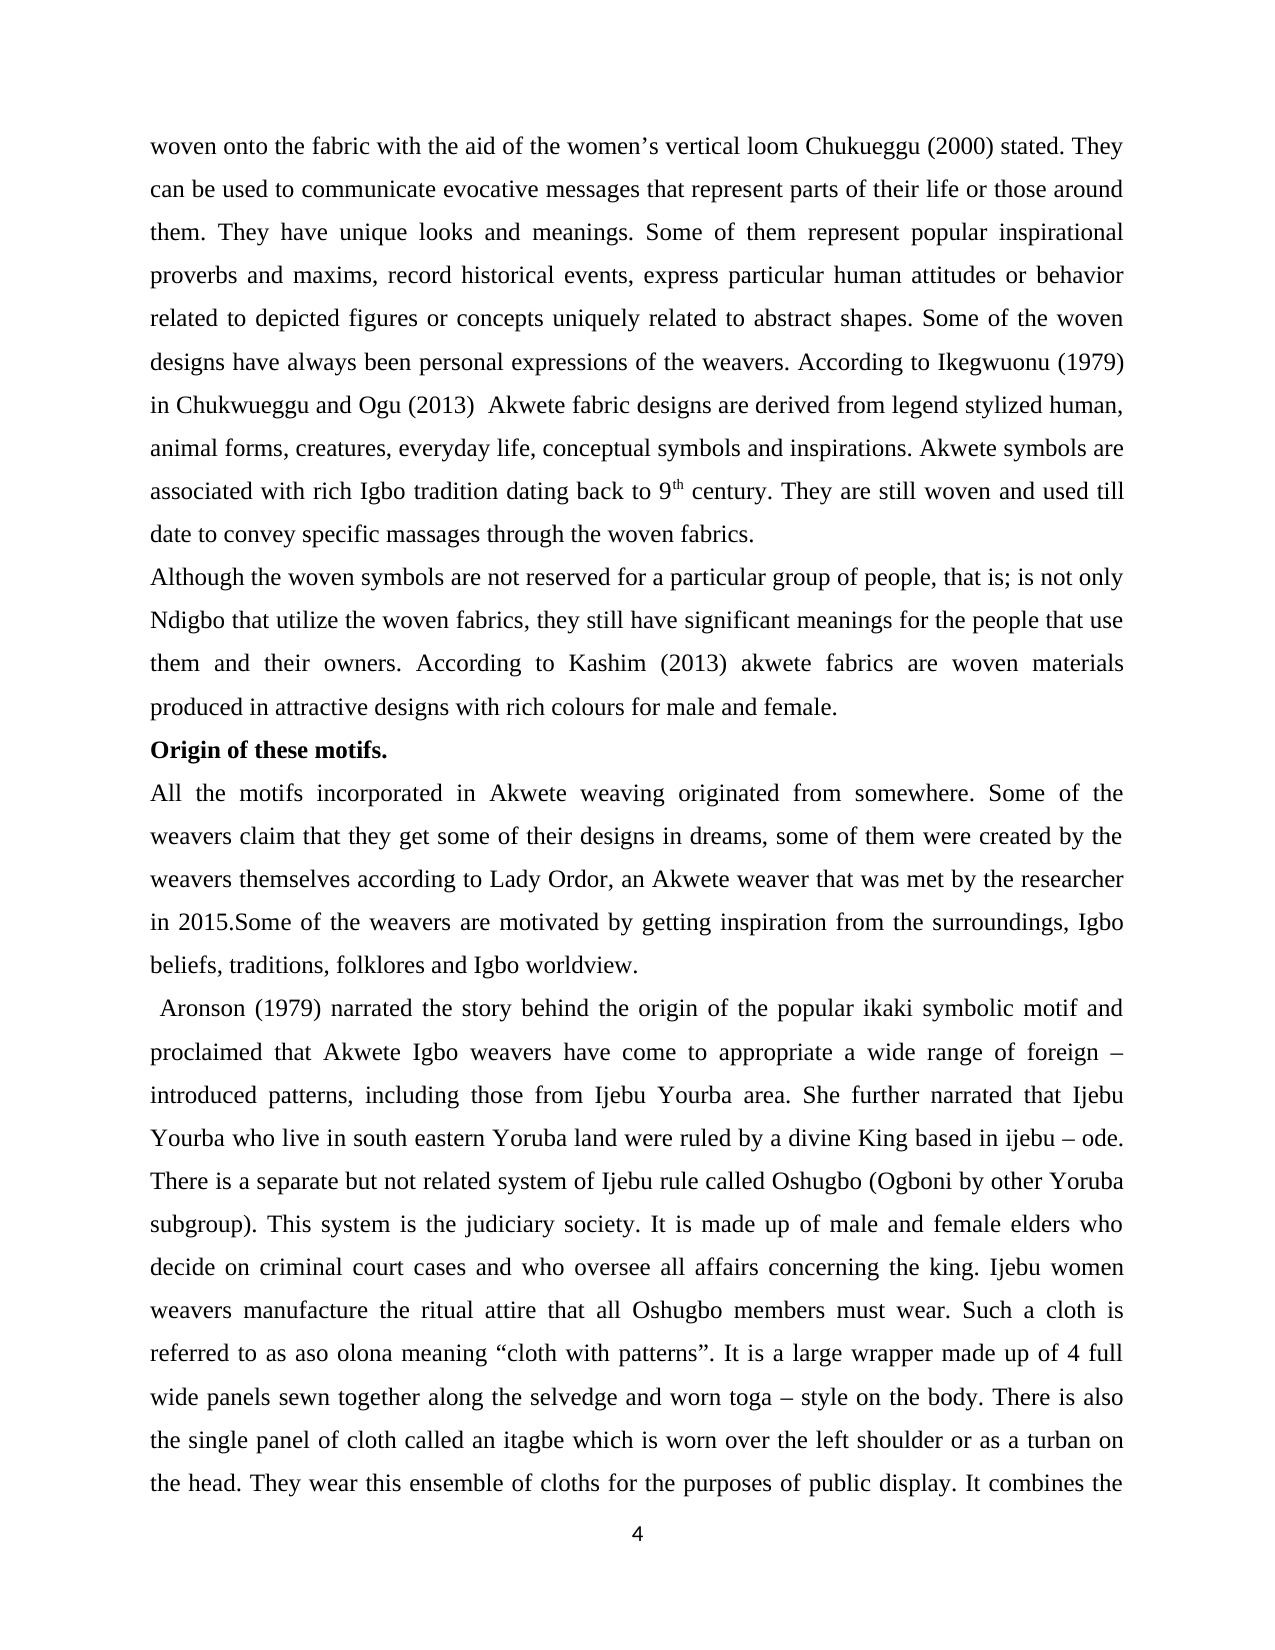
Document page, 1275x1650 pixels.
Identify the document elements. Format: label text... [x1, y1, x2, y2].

text Although the woven symbols are not reserved for a particular group of people, that is; is not only Ndigbo that utilize the woven fabrics, they still have significant meanings for the people that use them and their owners. According to Kashim (2013) akwete fabrics are woven materials produced in attractive designs with rich colours for male and female. [150, 562, 1125, 720]
text Origin of these motifs. [150, 735, 1125, 763]
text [150, 993, 1125, 1497]
text All the motifs incorporated in Akwete weaving originated from somewhere. Some of the weavers claim that they get some of their designs in dreams, some of them were created by the weavers themselves according to Lady Ordor, an Akwete weaver that was met by the researcher in 2015.Some of the weavers are motivated by getting inspiration from the surroundings, Igbo beliefs, traditions, folklores and Igbo worldview. [150, 778, 1125, 979]
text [150, 131, 1125, 548]
